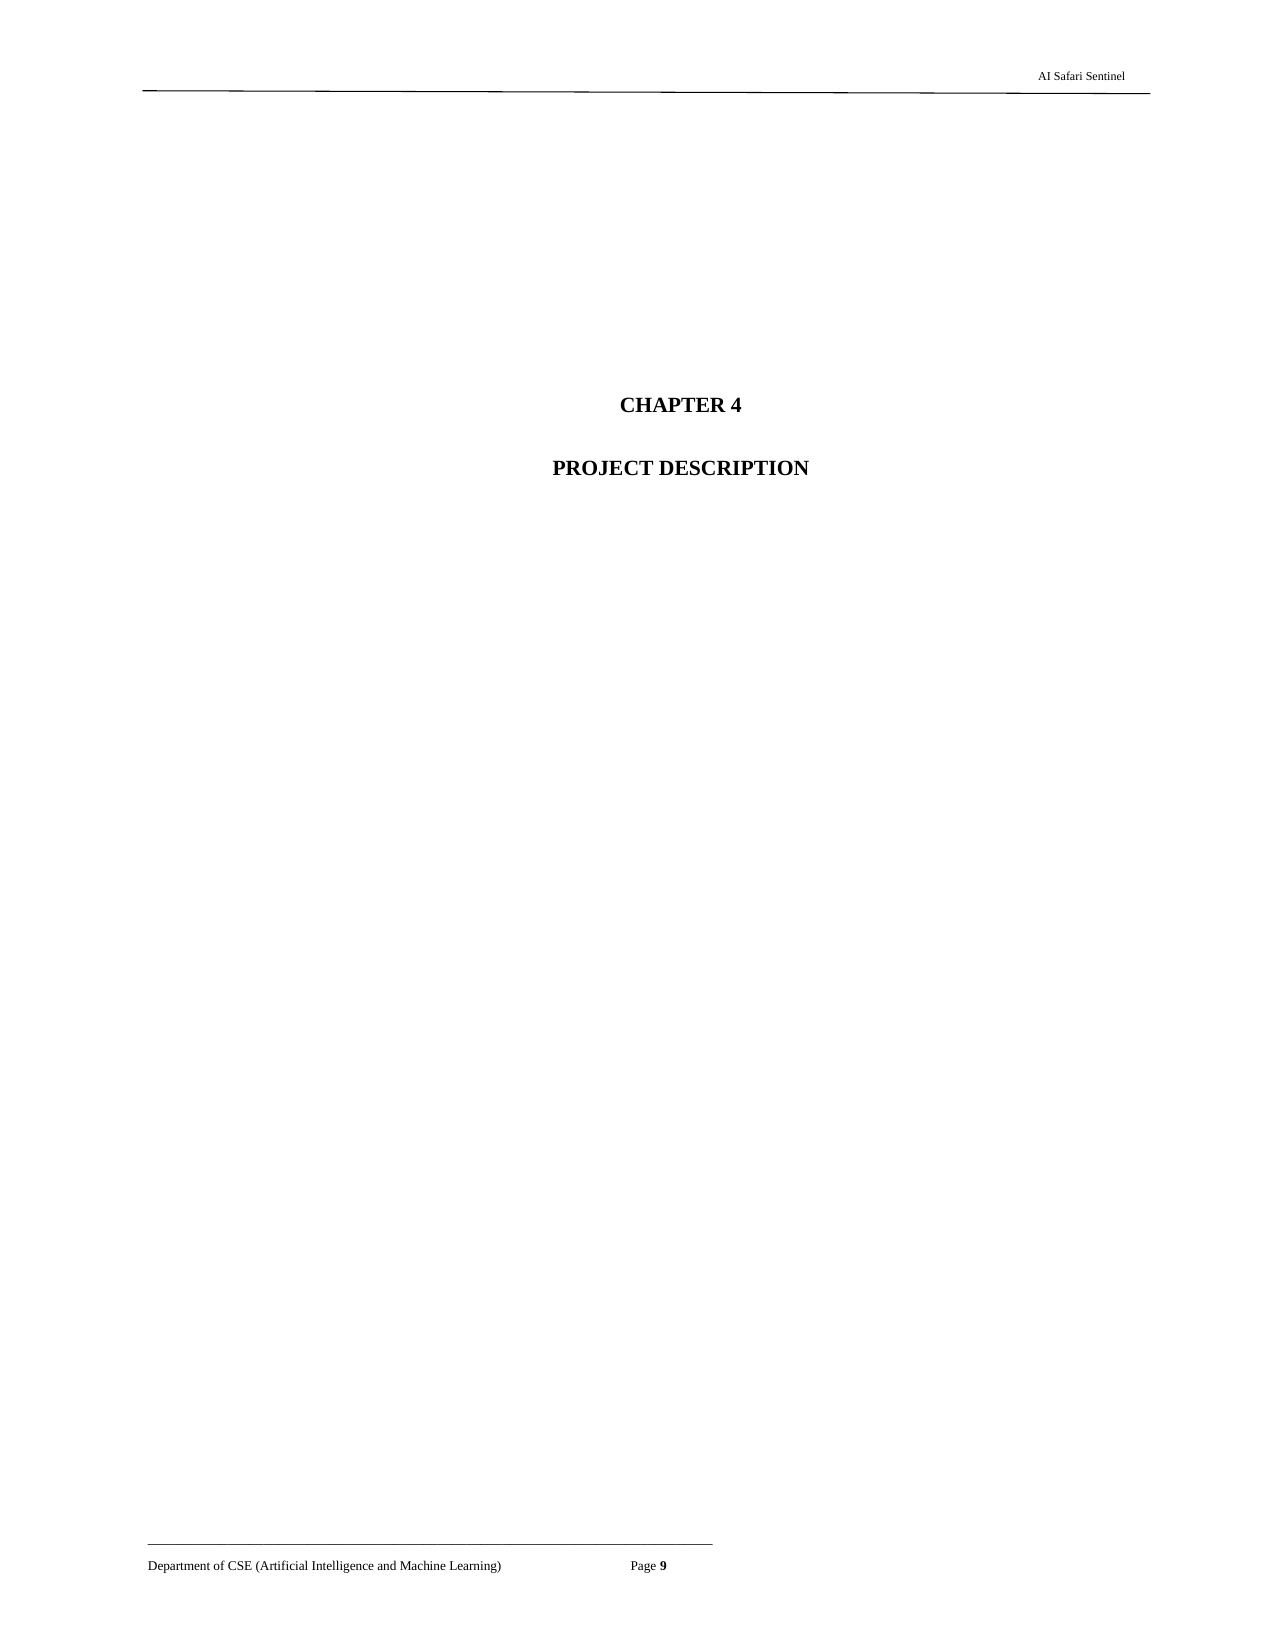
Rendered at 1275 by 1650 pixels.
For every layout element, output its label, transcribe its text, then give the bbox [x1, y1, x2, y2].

text PROJECT DESCRIPTION [236, 437, 1125, 480]
text CHAPTER 4 [236, 374, 1125, 417]
